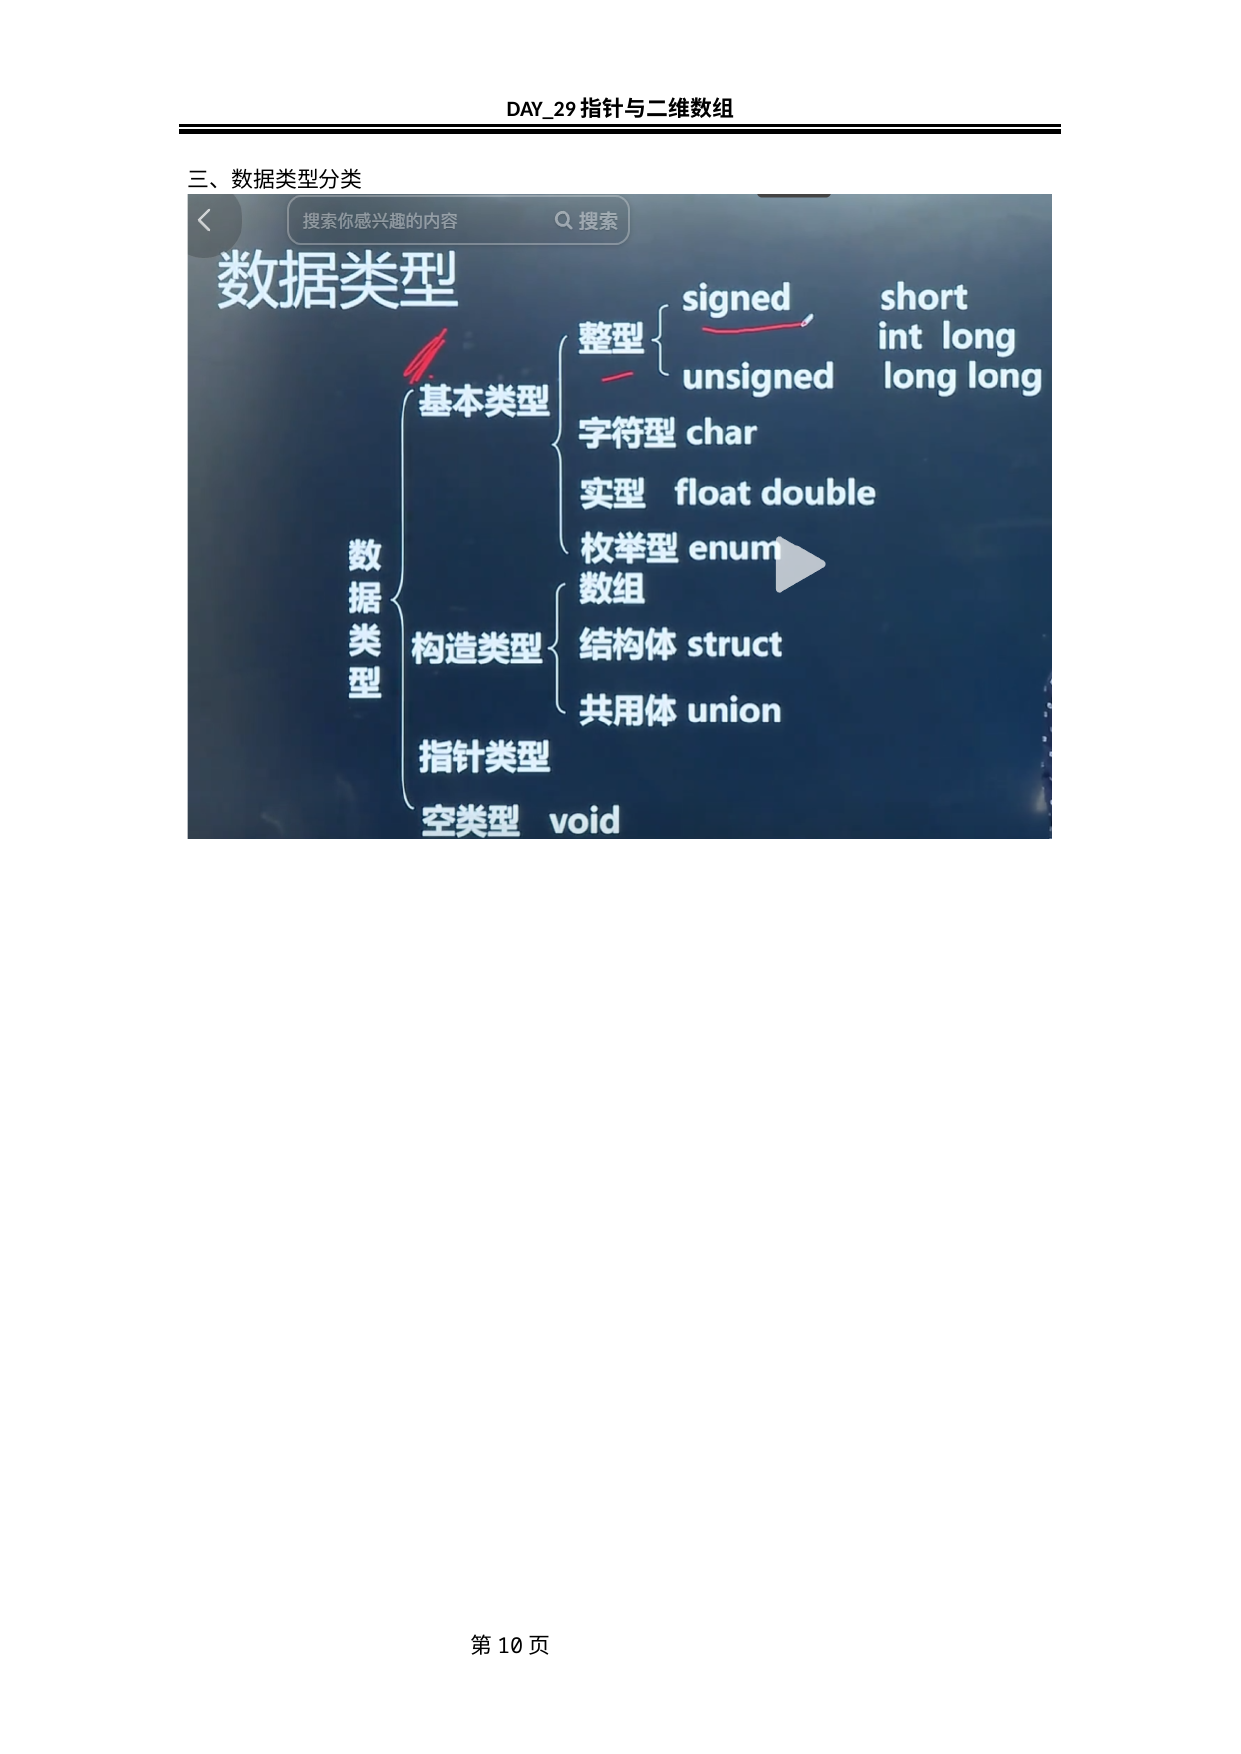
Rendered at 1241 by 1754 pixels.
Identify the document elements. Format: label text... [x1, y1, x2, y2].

list 数据类型分类 [187, 162, 1053, 194]
picture [187, 194, 1052, 839]
